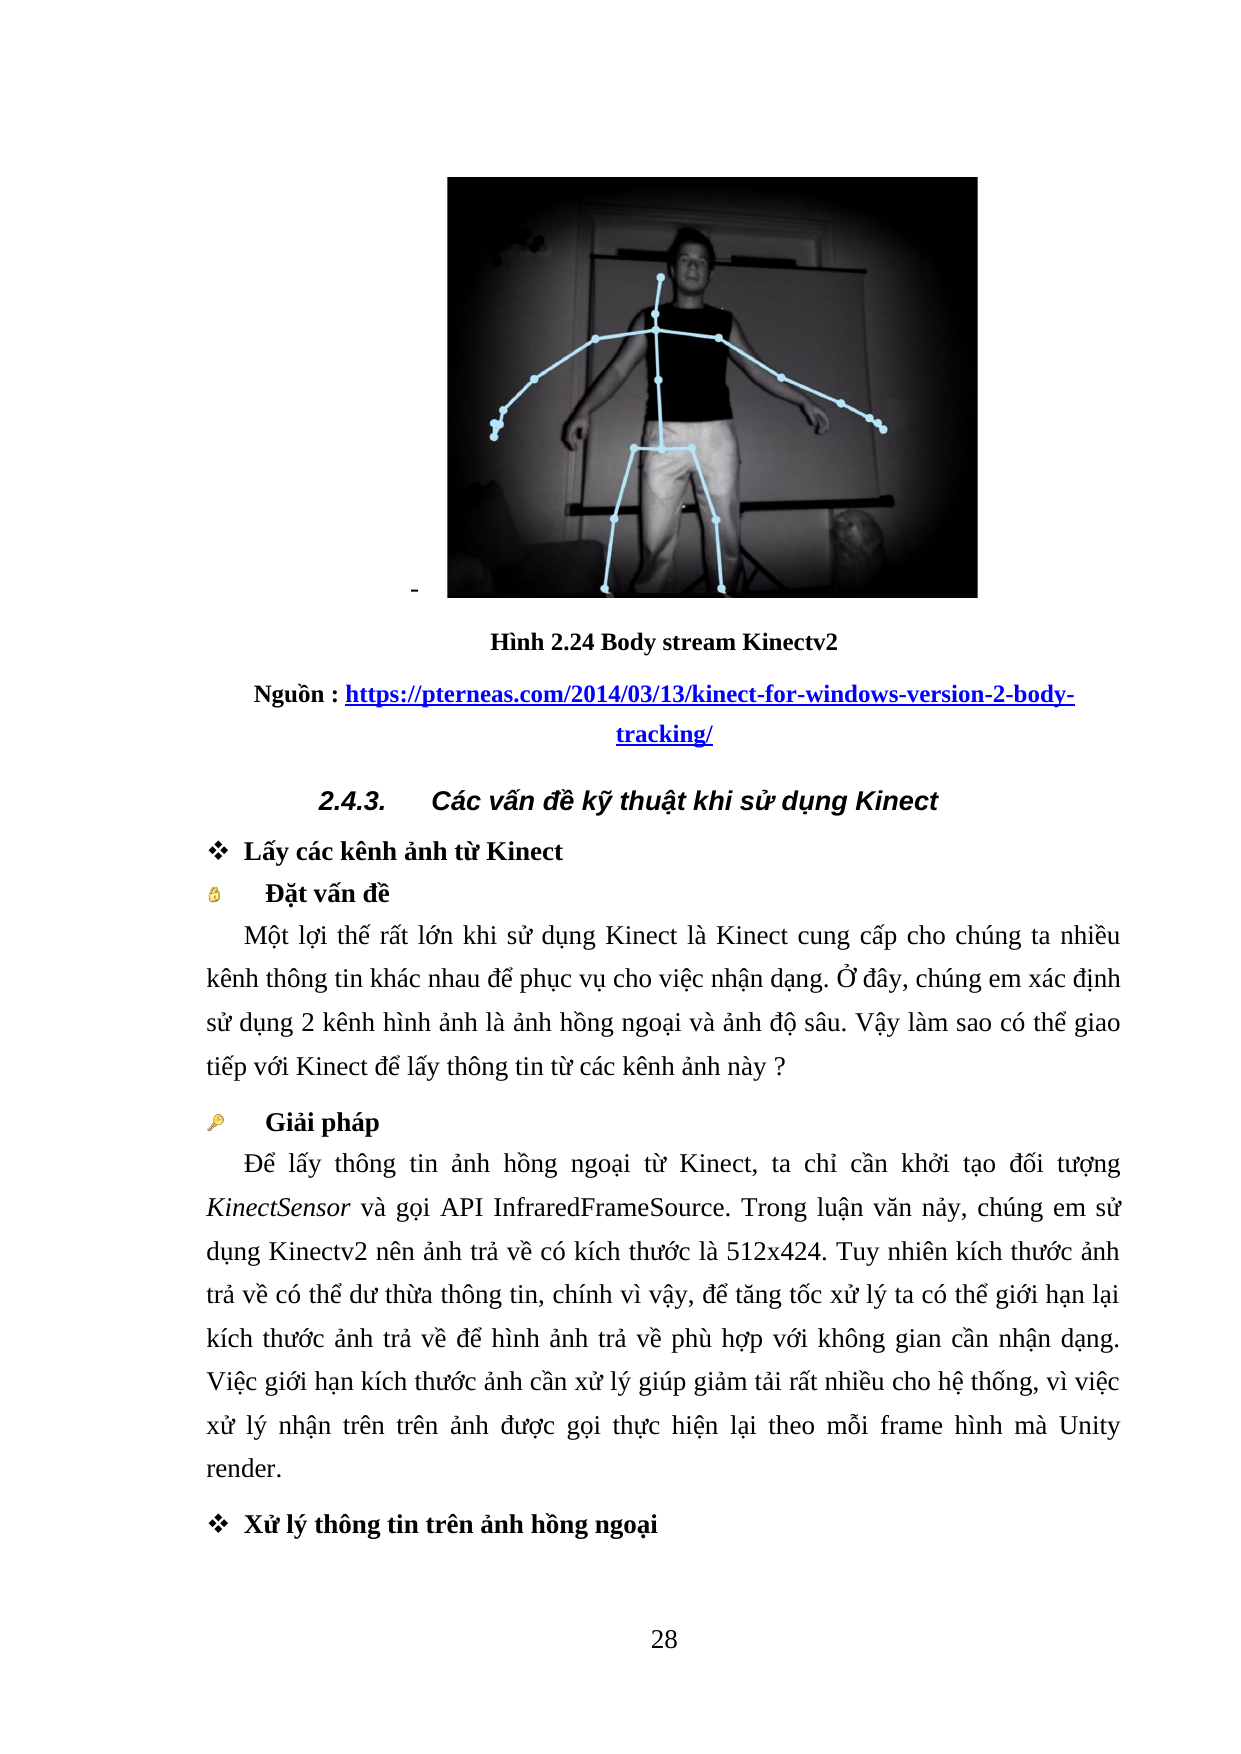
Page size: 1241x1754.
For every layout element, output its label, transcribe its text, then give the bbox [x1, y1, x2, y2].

picture [207, 1114, 224, 1131]
text Giải pháp [206, 1106, 1122, 1137]
text Để lấy thông tin ảnh hồng ngoại từ Kinect, ta chỉ cần khởi tạo đối tượng KinectSensor và gọi API InfraredFrameSource. Trong luận văn nảy, chúng em sử dụng Kinectv2 nên ảnh trả về có kích thước là 512x424. Tuy nhiên kích thước ảnh trả về có thể dư thừa thông tin, chính vì vậy, để tăng tốc xử lý ta có thể giới hạn lại kích thước ảnh trả về để hình ảnh trả về phù hợp với không gian cần nhận dạng. Việc giới hạn kích thước ảnh cần xử lý giúp giảm tải rất nhiều cho hệ thống, vì việc xử lý nhận trên trên ảnh được gọi thực hiện lại theo mỗi frame hình mà Unity render. [206, 1148, 1122, 1483]
text Nguồn : https://pterneas.com/2014/03/13/kinect-for-windows-version-2-body-tracking/ [206, 679, 1122, 748]
subtitle Các vấn đề kỹ thuật khi sử dụng Kinect [281, 785, 1122, 816]
text Lấy các kênh ảnh từ Kinect [206, 835, 1122, 866]
picture [207, 885, 221, 903]
text Xử lý thông tin trên ảnh hồng ngoại [206, 1508, 1122, 1540]
text Một lợi thế rất lớn khi sử dụng Kinect là Kinect cung cấp cho chúng ta nhiều kênh thông tin khác nhau để phục vụ cho việc nhận dạng. Ở đây, chúng em xác định sử dụng 2 kênh hình ảnh là ảnh hồng ngoại và ảnh độ sâu. Vậy làm sao có thể giao tiếp với Kinect để lấy thông tin từ các kênh ảnh này ? [206, 919, 1122, 1081]
text Đặt vấn đề [206, 877, 1122, 908]
picture [447, 177, 978, 598]
